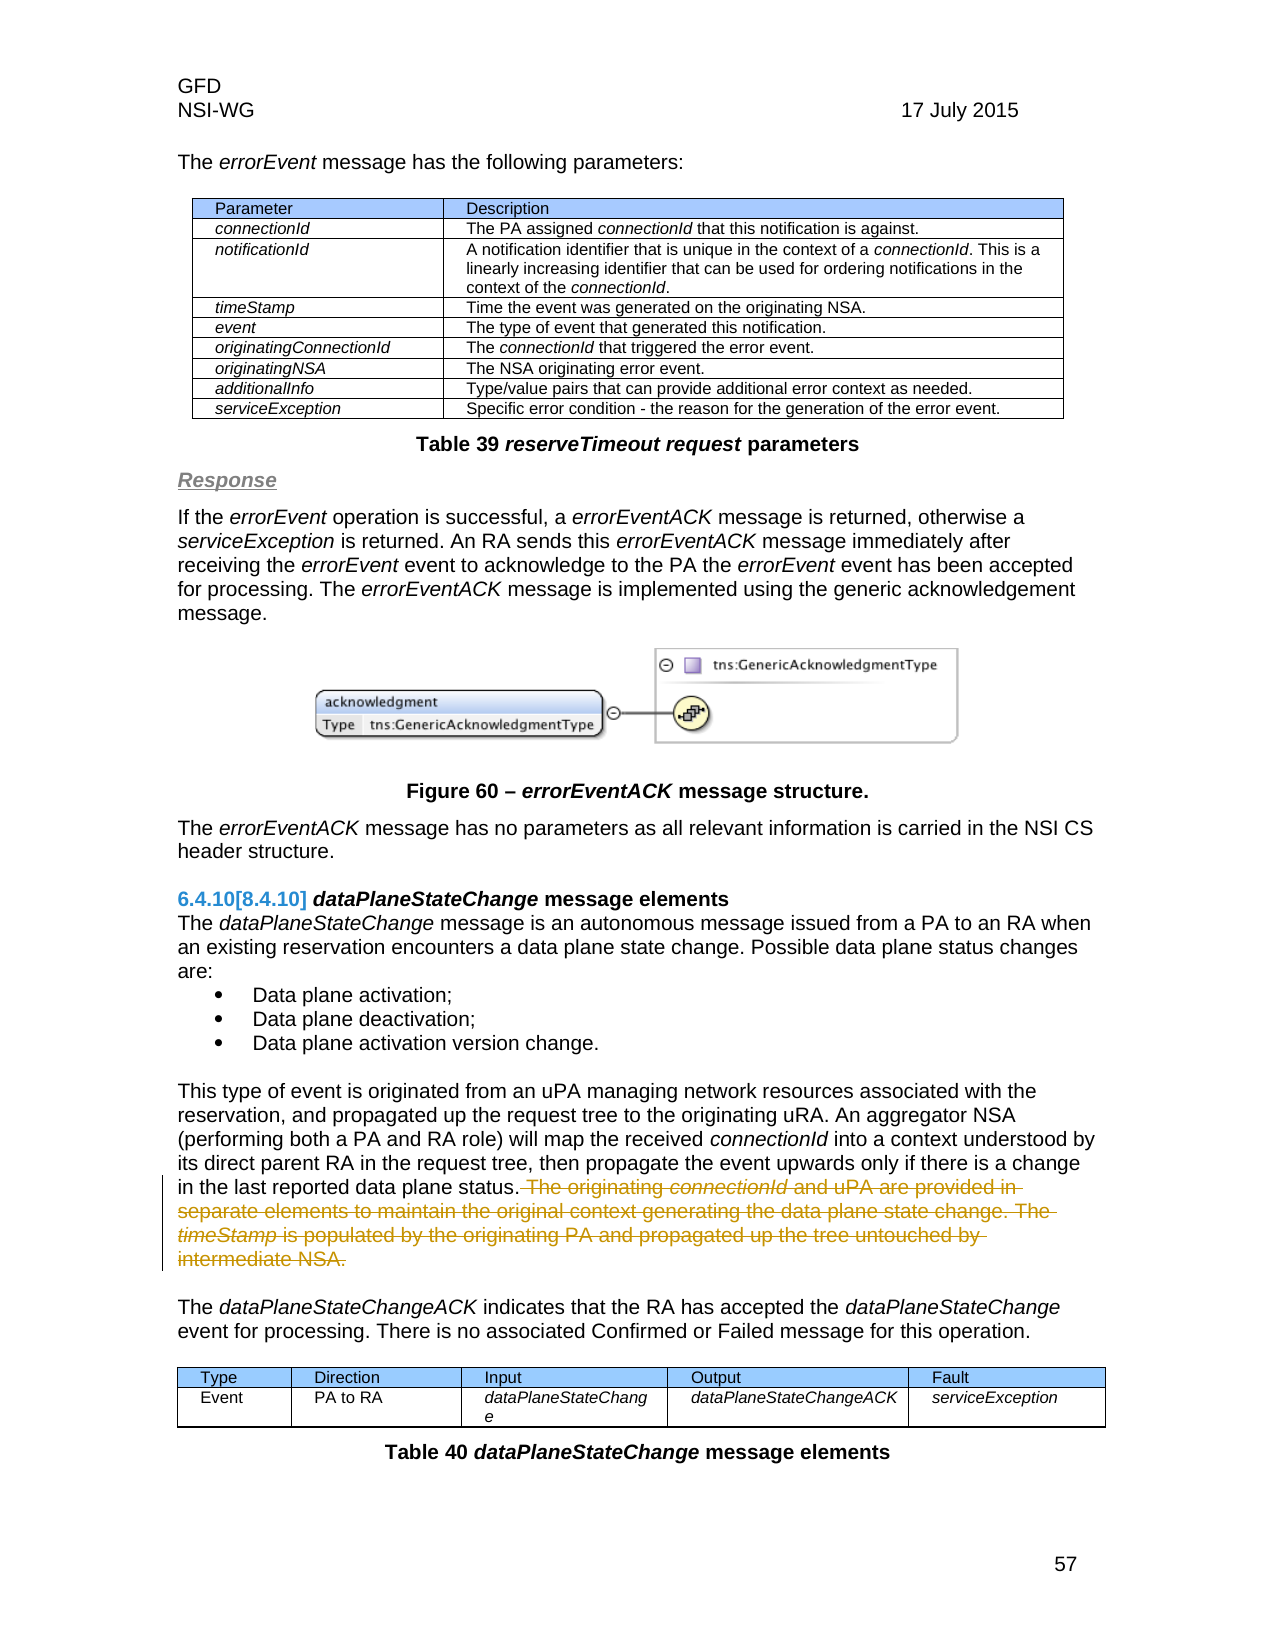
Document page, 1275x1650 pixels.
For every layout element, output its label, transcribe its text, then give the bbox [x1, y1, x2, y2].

text Table 40 dataPlaneStateChange message elements [177, 1440, 1098, 1464]
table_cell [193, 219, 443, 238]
picture [315, 648, 960, 745]
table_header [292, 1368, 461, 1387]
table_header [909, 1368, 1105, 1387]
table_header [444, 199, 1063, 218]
text The dataPlaneStateChangeACK indicates that the RA has accepted the dataPlaneStateChange event for processing. There is no associated Confirmed or Failed message for this operation. [177, 1295, 1098, 1343]
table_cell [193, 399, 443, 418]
text Table 39 reserveTimeout request parameters [177, 432, 1098, 456]
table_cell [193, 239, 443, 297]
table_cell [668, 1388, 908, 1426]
text This type of event is originated from an uPA managing network resources associated with the reservation, and propagated up the request tree to the originating uRA. An aggregator NSA (performing both a PA and RA role) will map the received connectionId into a context understood by its direct parent RA in the request tree, then propagate the event upwards only if there is a change in the last reported data plane status. [177, 1079, 1098, 1271]
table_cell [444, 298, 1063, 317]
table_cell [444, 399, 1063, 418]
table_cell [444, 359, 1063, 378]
text The dataPlaneStateChange message is an autonomous message issued from a PA to an RA when an existing reservation encounters a data plane state change. Possible data plane status changes are: [177, 911, 1098, 983]
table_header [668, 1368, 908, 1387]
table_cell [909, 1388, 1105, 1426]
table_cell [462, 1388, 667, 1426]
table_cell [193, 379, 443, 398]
text Response [177, 468, 1098, 492]
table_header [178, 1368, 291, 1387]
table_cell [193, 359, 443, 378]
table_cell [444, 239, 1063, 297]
text The errorEvent message has the following parameters: [177, 150, 1098, 174]
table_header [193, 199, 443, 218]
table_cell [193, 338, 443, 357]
list Data plane activation; [215, 983, 1098, 1007]
subtitle dataPlaneStateChange message elements [177, 887, 1098, 911]
text Figure 60 – errorEventACK message structure. [177, 779, 1098, 803]
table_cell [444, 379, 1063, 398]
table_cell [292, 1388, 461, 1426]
list Data plane activation version change. [215, 1031, 1098, 1055]
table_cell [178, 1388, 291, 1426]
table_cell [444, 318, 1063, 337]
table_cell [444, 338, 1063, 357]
text The errorEventACK message has no parameters as all relevant information is carried in the NSI CS header structure. [177, 815, 1098, 863]
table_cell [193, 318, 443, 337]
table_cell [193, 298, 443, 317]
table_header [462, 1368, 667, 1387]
text If the errorEvent operation is successful, a errorEventACK message is returned, otherwise a serviceException is returned. An RA sends this errorEventACK message immediately after receiving the errorEvent event to acknowledge to the PA the errorEvent event has been accepted for processing. The errorEventACK message is implemented using the generic acknowledgement message. [177, 504, 1098, 624]
list Data plane deactivation; [215, 1007, 1098, 1031]
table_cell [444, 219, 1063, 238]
